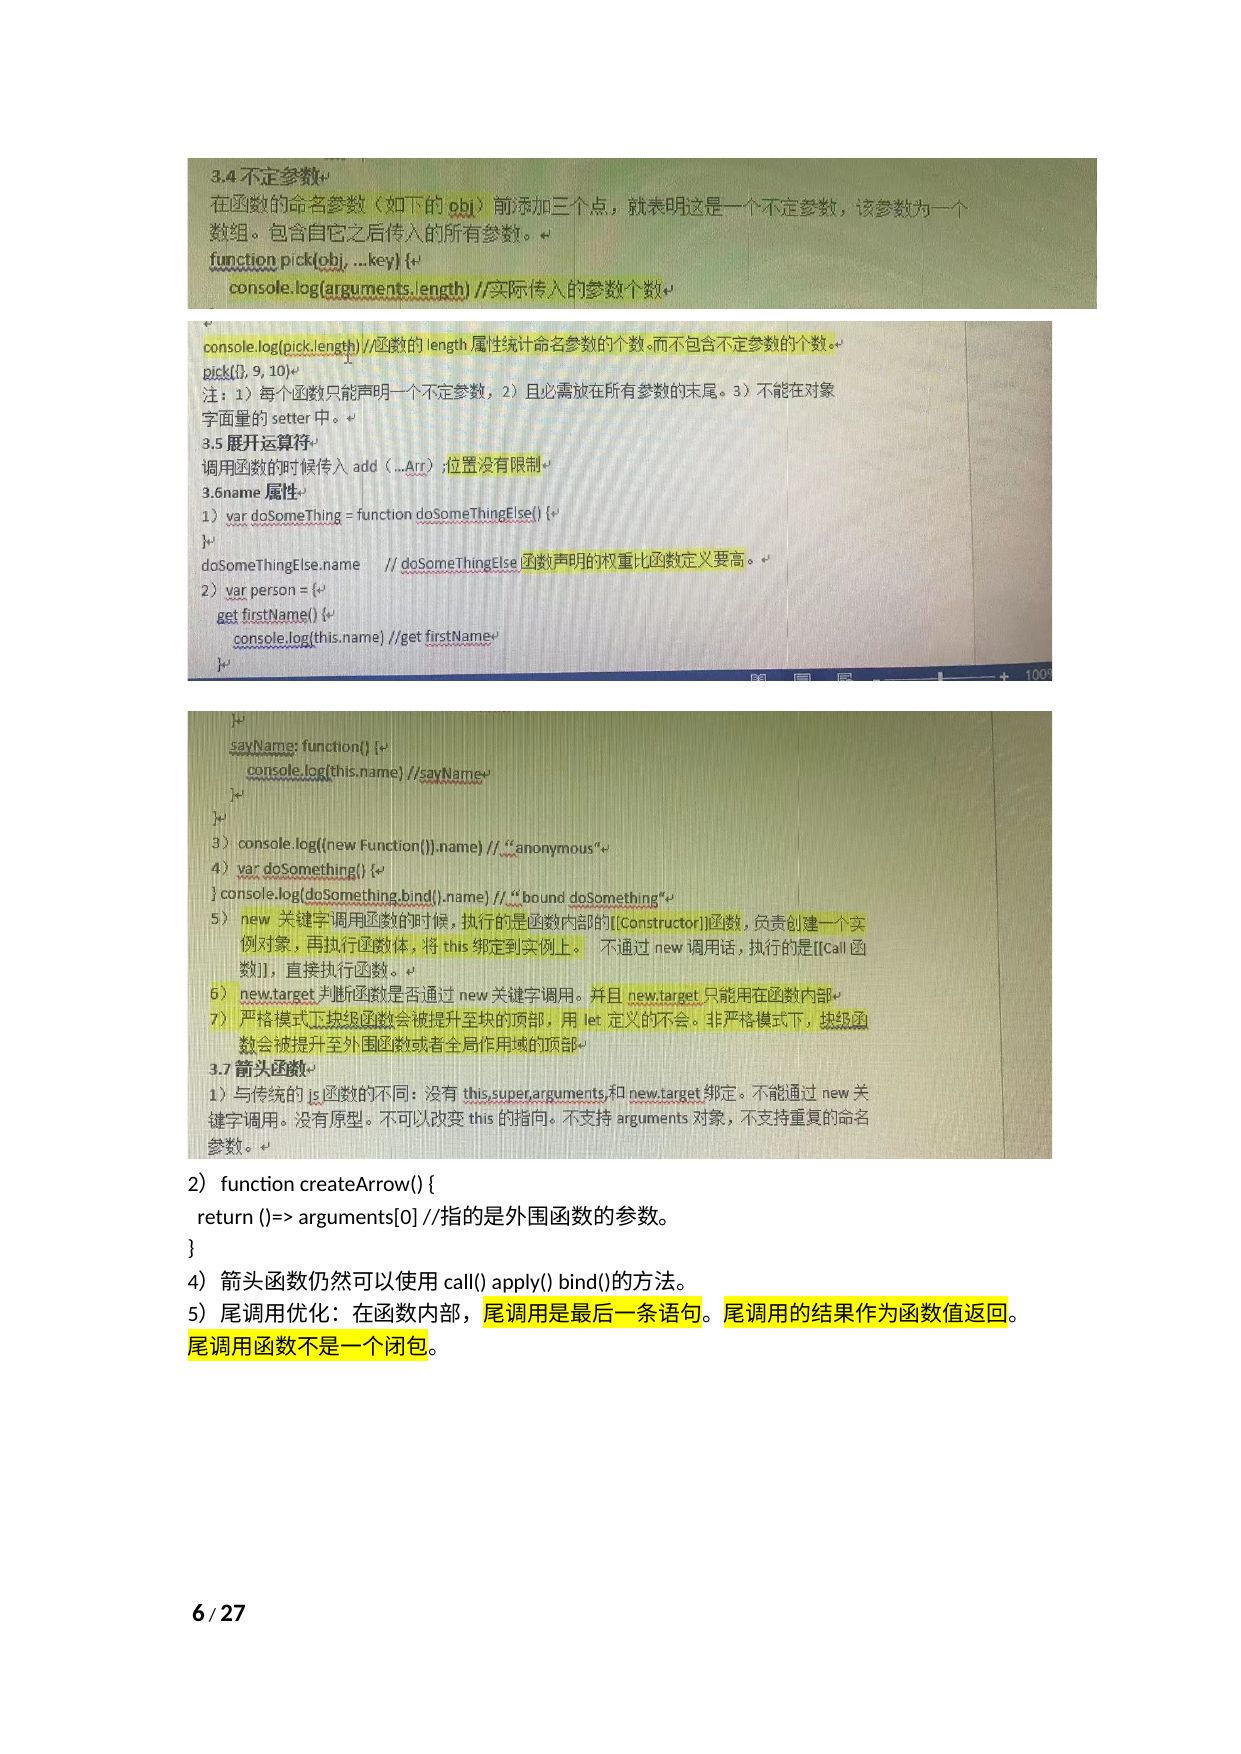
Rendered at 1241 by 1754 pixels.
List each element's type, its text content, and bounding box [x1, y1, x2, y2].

picture [187, 711, 1053, 1159]
text 2）function createArrow() { [187, 1166, 1053, 1198]
picture [187, 158, 1097, 309]
text return ()=> arguments[0] //指的是外围函数的参数。 [187, 1198, 1053, 1231]
picture [187, 321, 1053, 681]
text 5）尾调用优化：在函数内部，尾调用是最后一条语句。尾调用的结果作为函数值返回。 [187, 1296, 483, 1328]
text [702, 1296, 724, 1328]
text } [187, 1231, 1053, 1263]
text 4）箭头函数仍然可以使用call() apply() bind()的方法。 [187, 1263, 1053, 1296]
text 尾调用函数不是一个闭包。 [187, 1328, 1053, 1361]
